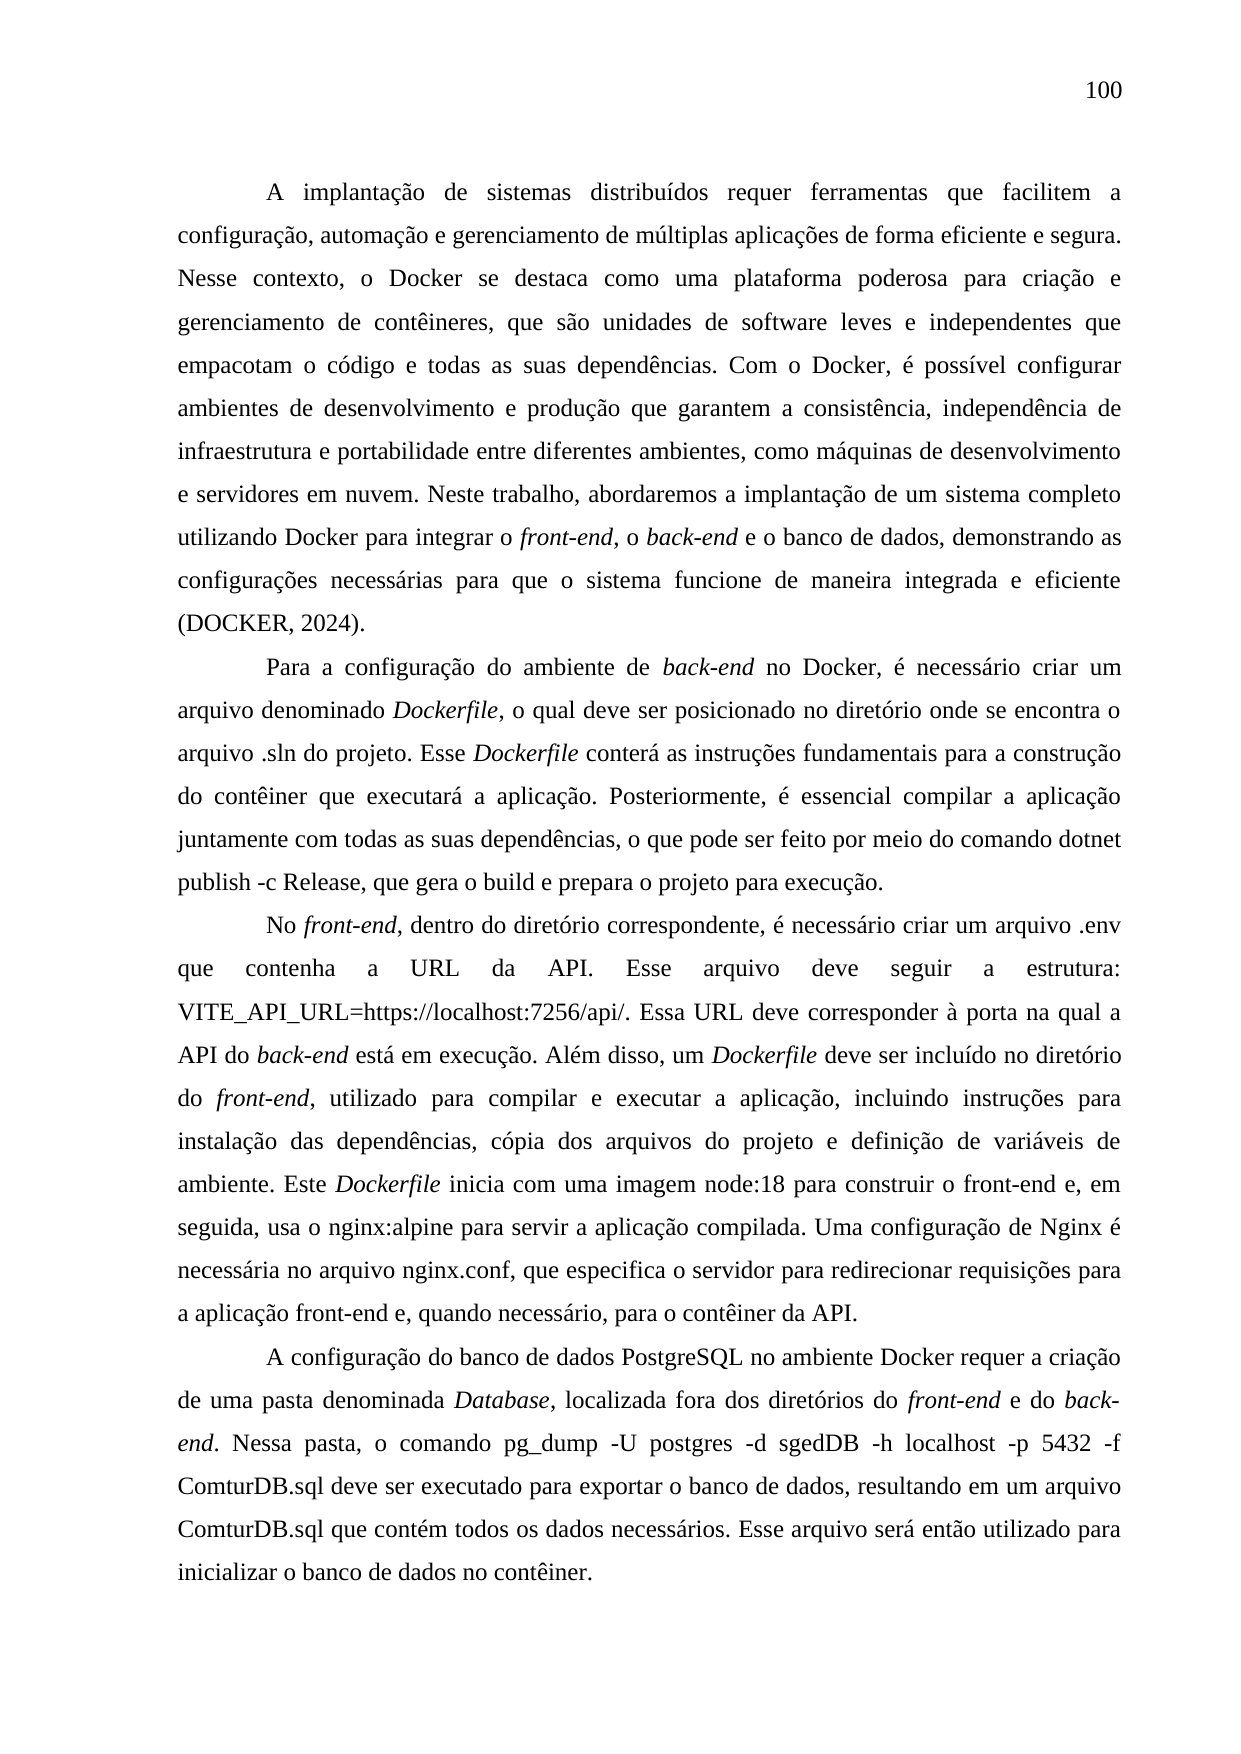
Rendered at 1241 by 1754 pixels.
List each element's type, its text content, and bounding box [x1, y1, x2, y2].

text A configuração do banco de dados PostgreSQL no ambiente Docker requer a criação de uma pasta denominada Database, localizada fora dos diretórios do front-end e do back-end. Nessa pasta, o comando pg_dump -U postgres -d sgedDB -h localhost -p 5432 -f ComturDB.sql deve ser executado para exportar o banco de dados, resultando em um arquivo ComturDB.sql que contém todos os dados necessários. Esse arquivo será então utilizado para inicializar o banco de dados no contêiner. [177, 1342, 1122, 1586]
text A implantação de sistemas distribuídos requer ferramentas que facilitem a configuração, automação e gerenciamento de múltiplas aplicações de forma eficiente e segura. Nesse contexto, o Docker se destaca como uma plataforma poderosa para criação e gerenciamento de contêineres, que são unidades de software leves e independentes que empacotam o código e todas as suas dependências. Com o Docker, é possível configurar ambientes de desenvolvimento e produção que garantem a consistência, independência de infraestrutura e portabilidade entre diferentes ambientes, como máquinas de desenvolvimento e servidores em nuvem. Neste trabalho, abordaremos a implantação de um sistema completo utilizando Docker para integrar o front-end, o back-end e o banco de dados, demonstrando as configurações necessárias para que o sistema funcione de maneira integrada e eficiente (DOCKER, 2024). [177, 177, 1122, 637]
text Para a configuração do ambiente de back-end no Docker, é necessário criar um arquivo denominado Dockerfile, o qual deve ser posicionado no diretório onde se encontra o arquivo .sln do projeto. Esse Dockerfile conterá as instruções fundamentais para a construção do contêiner que executará a aplicação. Posteriormente, é essencial compilar a aplicação juntamente com todas as suas dependências, o que pode ser feito por meio do comando dotnet publish -c Release, que gera o build e prepara o projeto para execução. [177, 652, 1122, 896]
text No front-end, dentro do diretório correspondente, é necessário criar um arquivo .env que contenha a URL da API. Esse arquivo deve seguir a estrutura: VITE_API_URL=https://localhost:7256/api/. Essa URL deve corresponder à porta na qual a API do back-end está em execução. Além disso, um Dockerfile deve ser incluído no diretório do front-end, utilizado para compilar e executar a aplicação, incluindo instruções para instalação das dependências, cópia dos arquivos do projeto e definição de variáveis de ambiente. Este Dockerfile inicia com uma imagem node:18 para construir o front-end e, em seguida, usa o nginx:alpine para servir a aplicação compilada. Uma configuração de Nginx é necessária no arquivo nginx.conf, que especifica o servidor para redirecionar requisições para a aplicação front-end e, quando necessário, para o contêiner da API. [177, 910, 1122, 1327]
